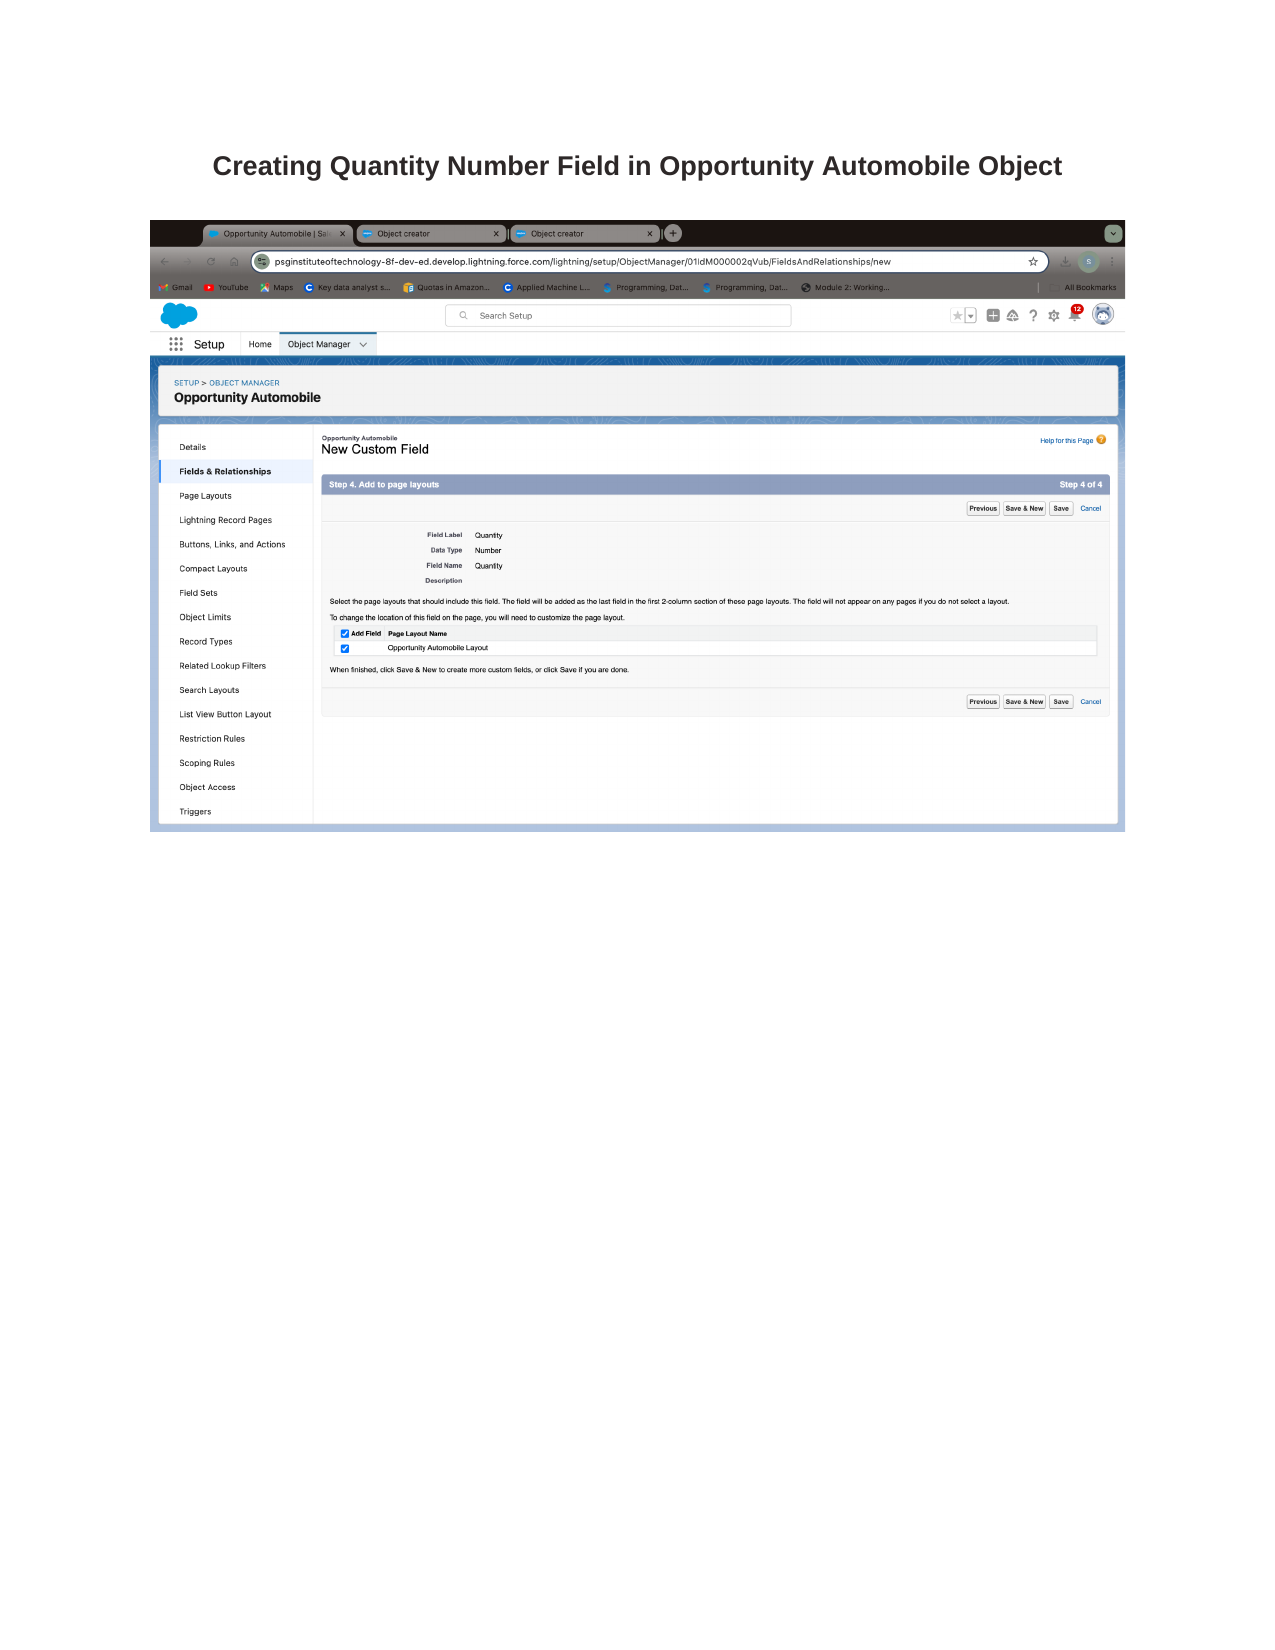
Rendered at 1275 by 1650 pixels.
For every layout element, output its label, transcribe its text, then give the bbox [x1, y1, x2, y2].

picture [150, 220, 1125, 832]
subtitle Creating Quantity Number Field in Opportunity Automobile Object [150, 150, 1125, 181]
